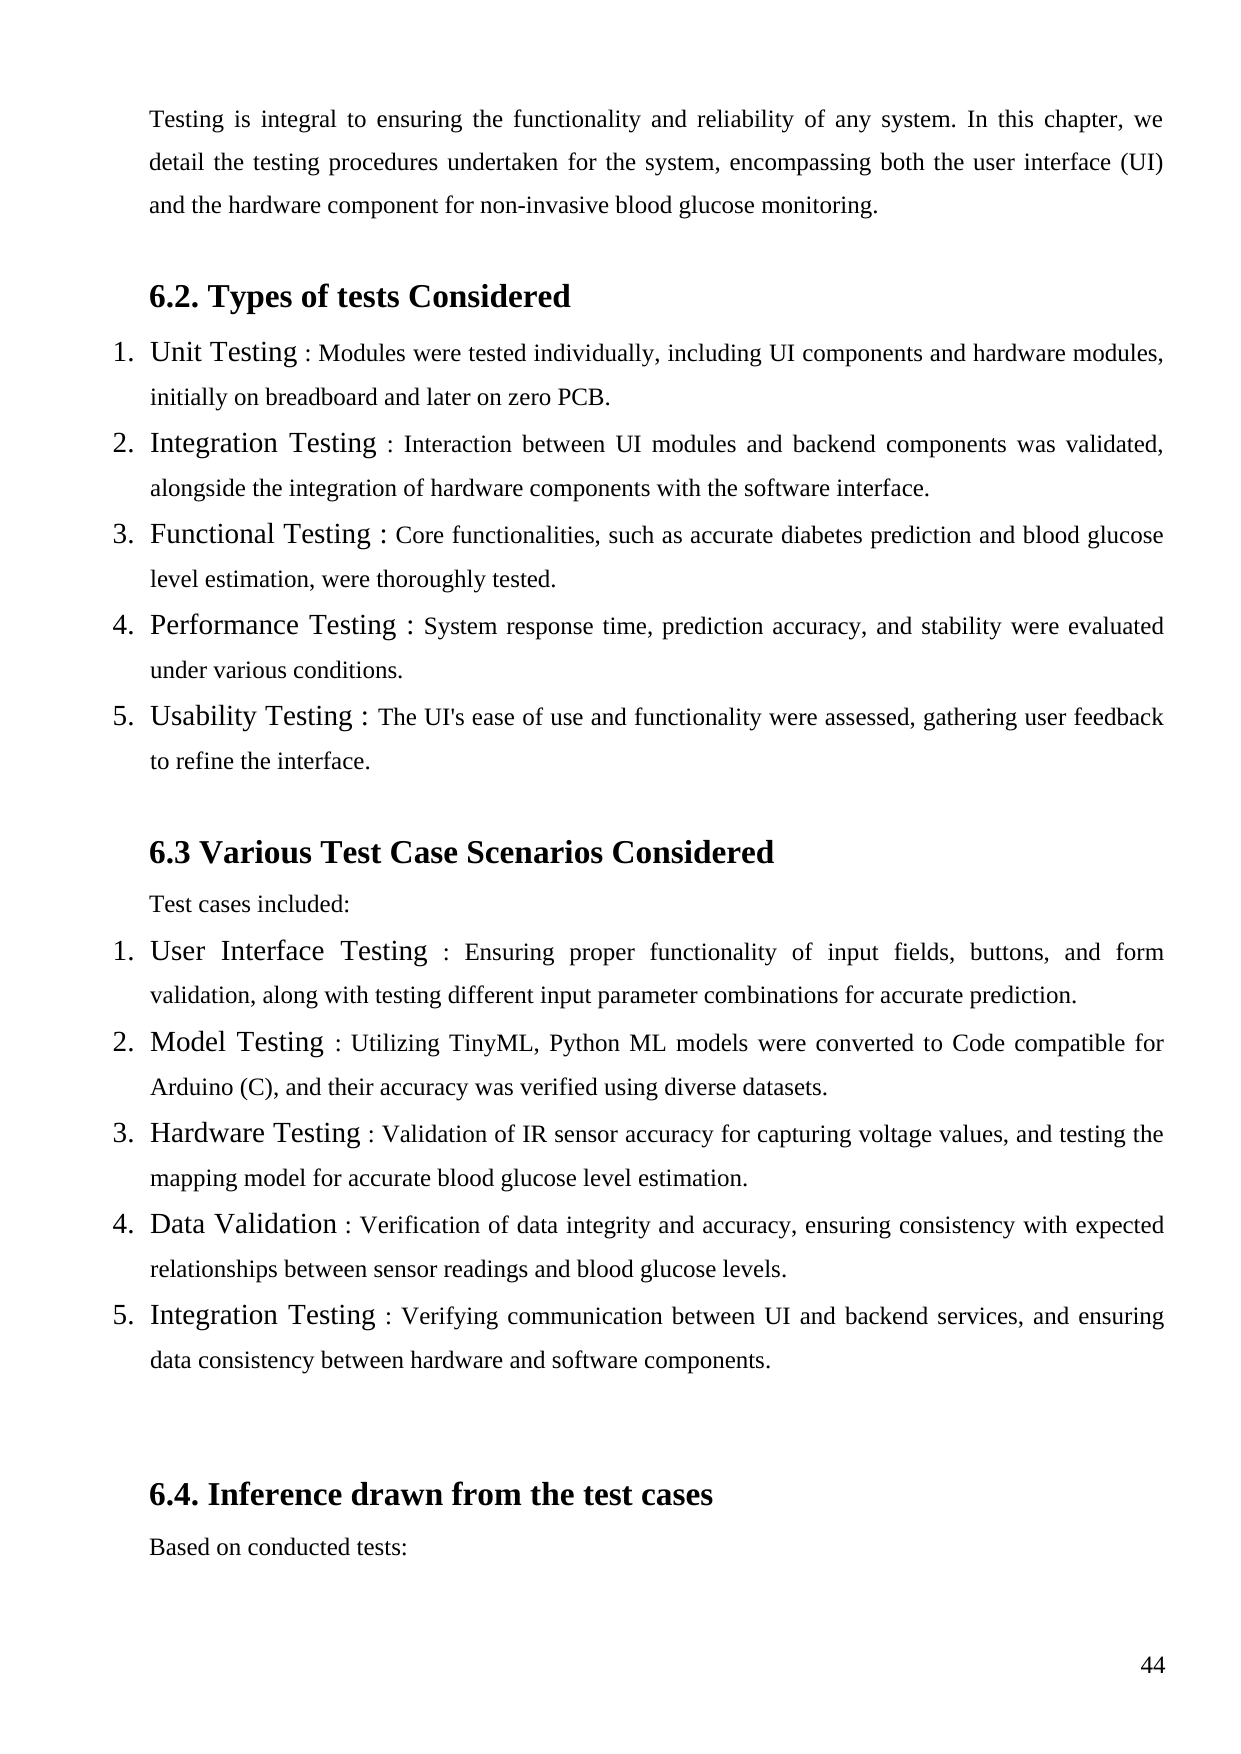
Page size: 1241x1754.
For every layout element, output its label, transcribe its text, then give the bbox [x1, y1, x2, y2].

list Functional Testing : Core functionalities, such as accurate diabetes prediction and blood glucose level estimation, were thoroughly tested. [112, 516, 1165, 592]
list Hardware Testing : Validation of IR sensor accuracy for capturing voltage values, and testing the mapping model for accurate blood glucose level estimation. [112, 1115, 1165, 1191]
text 6.2. Types of tests Considered [149, 276, 1165, 314]
text Testing is integral to ensuring the functionality and reliability of any system. In this chapter, we detail the testing procedures undertaken for the system, encompassing both the user interface (UI) and the hardware component for non-invasive blood glucose monitoring. [149, 104, 1165, 219]
text Based on conducted tests: [149, 1532, 1165, 1560]
list Model Testing : Utilizing TinyML, Python ML models were converted to Code compatible for Arduino (C), and their accuracy was verified using diverse datasets. [112, 1024, 1165, 1100]
list Unit Testing : Modules were tested individually, including UI components and hardware modules, initially on breadboard and later on zero PCB. [112, 334, 1165, 410]
list User Interface Testing : Ensuring proper functionality of input fields, buttons, and form validation, along with testing different input parameter combinations for accurate prediction. [112, 933, 1165, 1009]
list Integration Testing : Interaction between UI modules and backend components was validated, alongside the integration of hardware components with the software interface. [112, 425, 1165, 501]
list Usability Testing : The UI's ease of use and functionality were assessed, gathering user feedback to refine the interface. [112, 698, 1165, 774]
text 6.3 Various Test Case Scenarios Considered [149, 832, 1165, 870]
text Test cases included: [149, 889, 1165, 918]
text 6.4. Inference drawn from the test cases [149, 1474, 1165, 1512]
list Performance Testing : System response time, prediction accuracy, and stability were evaluated under various conditions. [112, 607, 1165, 683]
list Integration Testing : Verifying communication between UI and backend services, and ensuring data consistency between hardware and software components. [112, 1297, 1165, 1373]
list Data Validation : Verification of data integrity and accuracy, ensuring consistency with expected relationships between sensor readings and blood glucose levels. [112, 1206, 1165, 1282]
